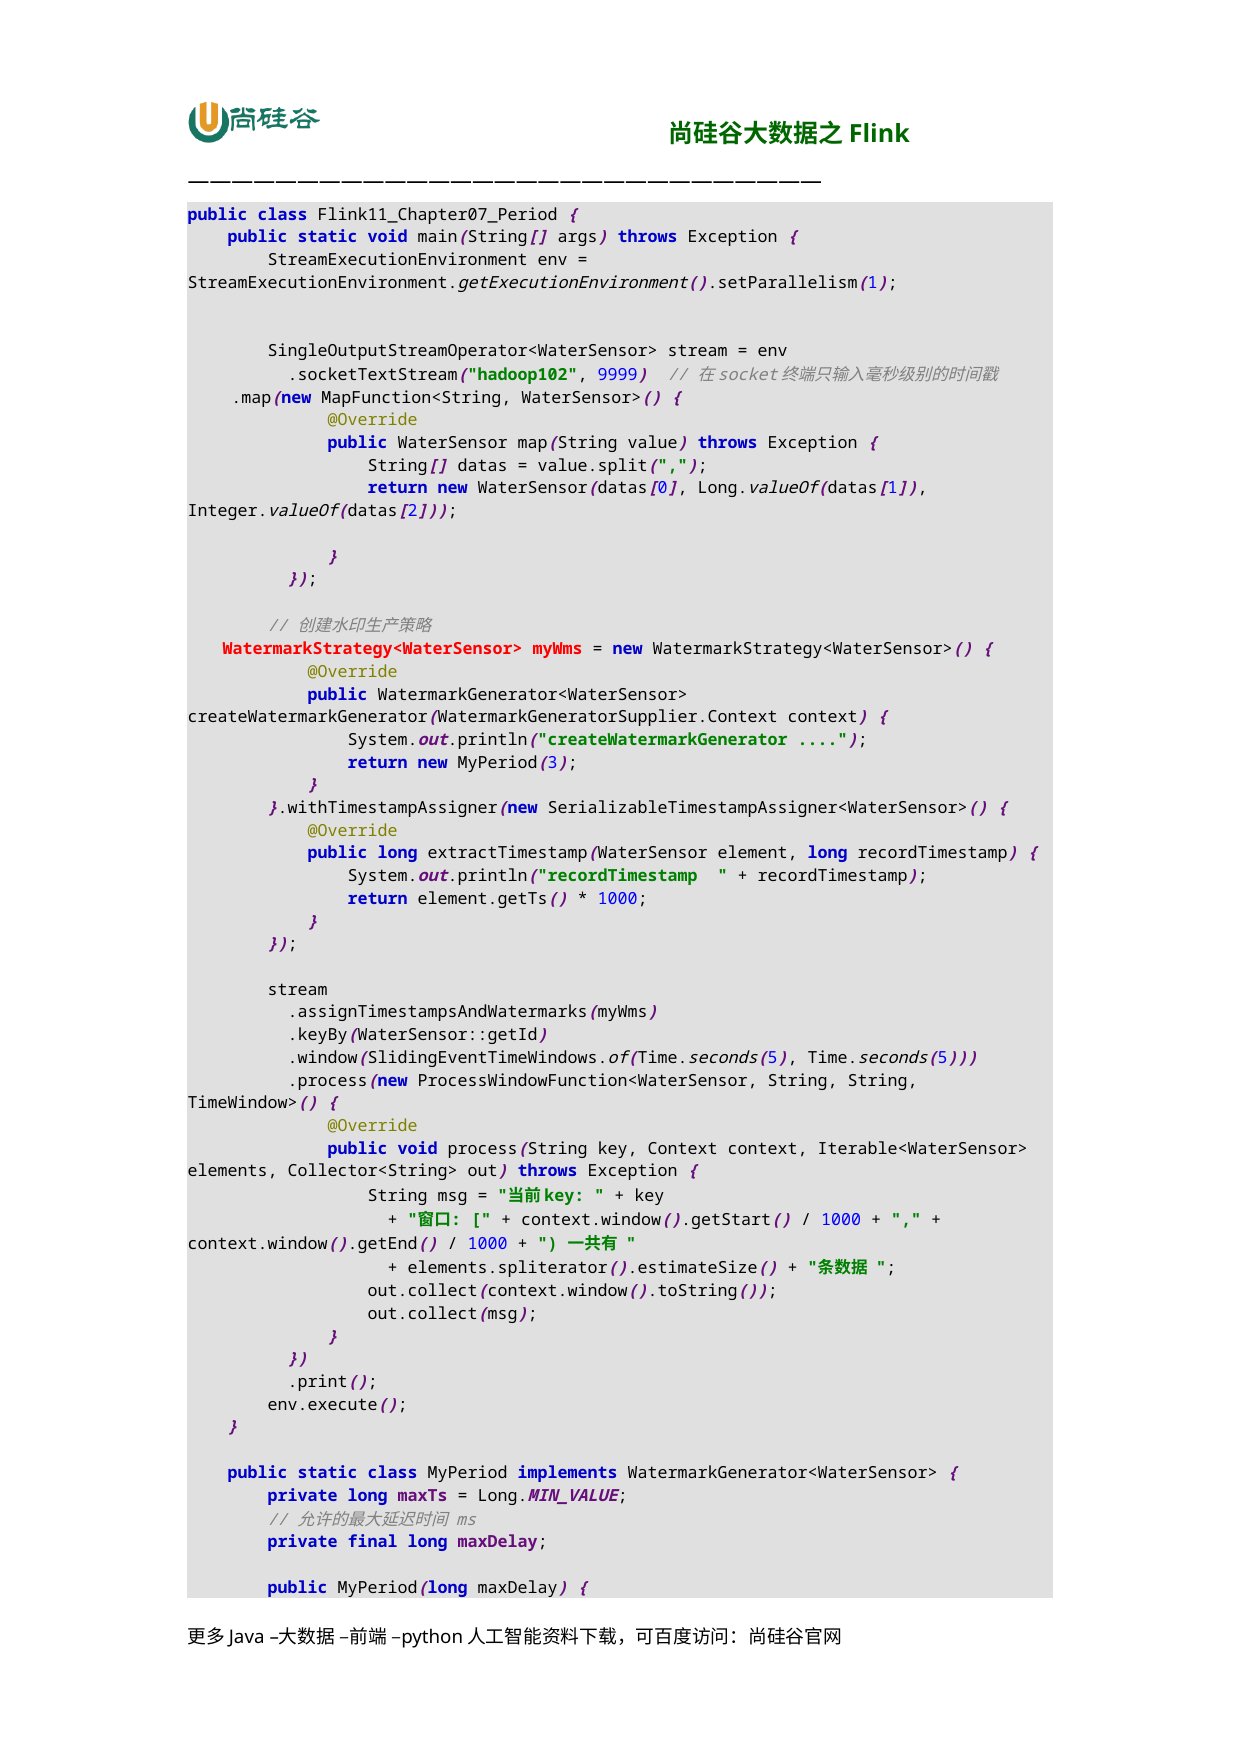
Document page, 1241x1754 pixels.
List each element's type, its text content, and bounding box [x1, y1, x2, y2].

picture [187, 101, 320, 143]
